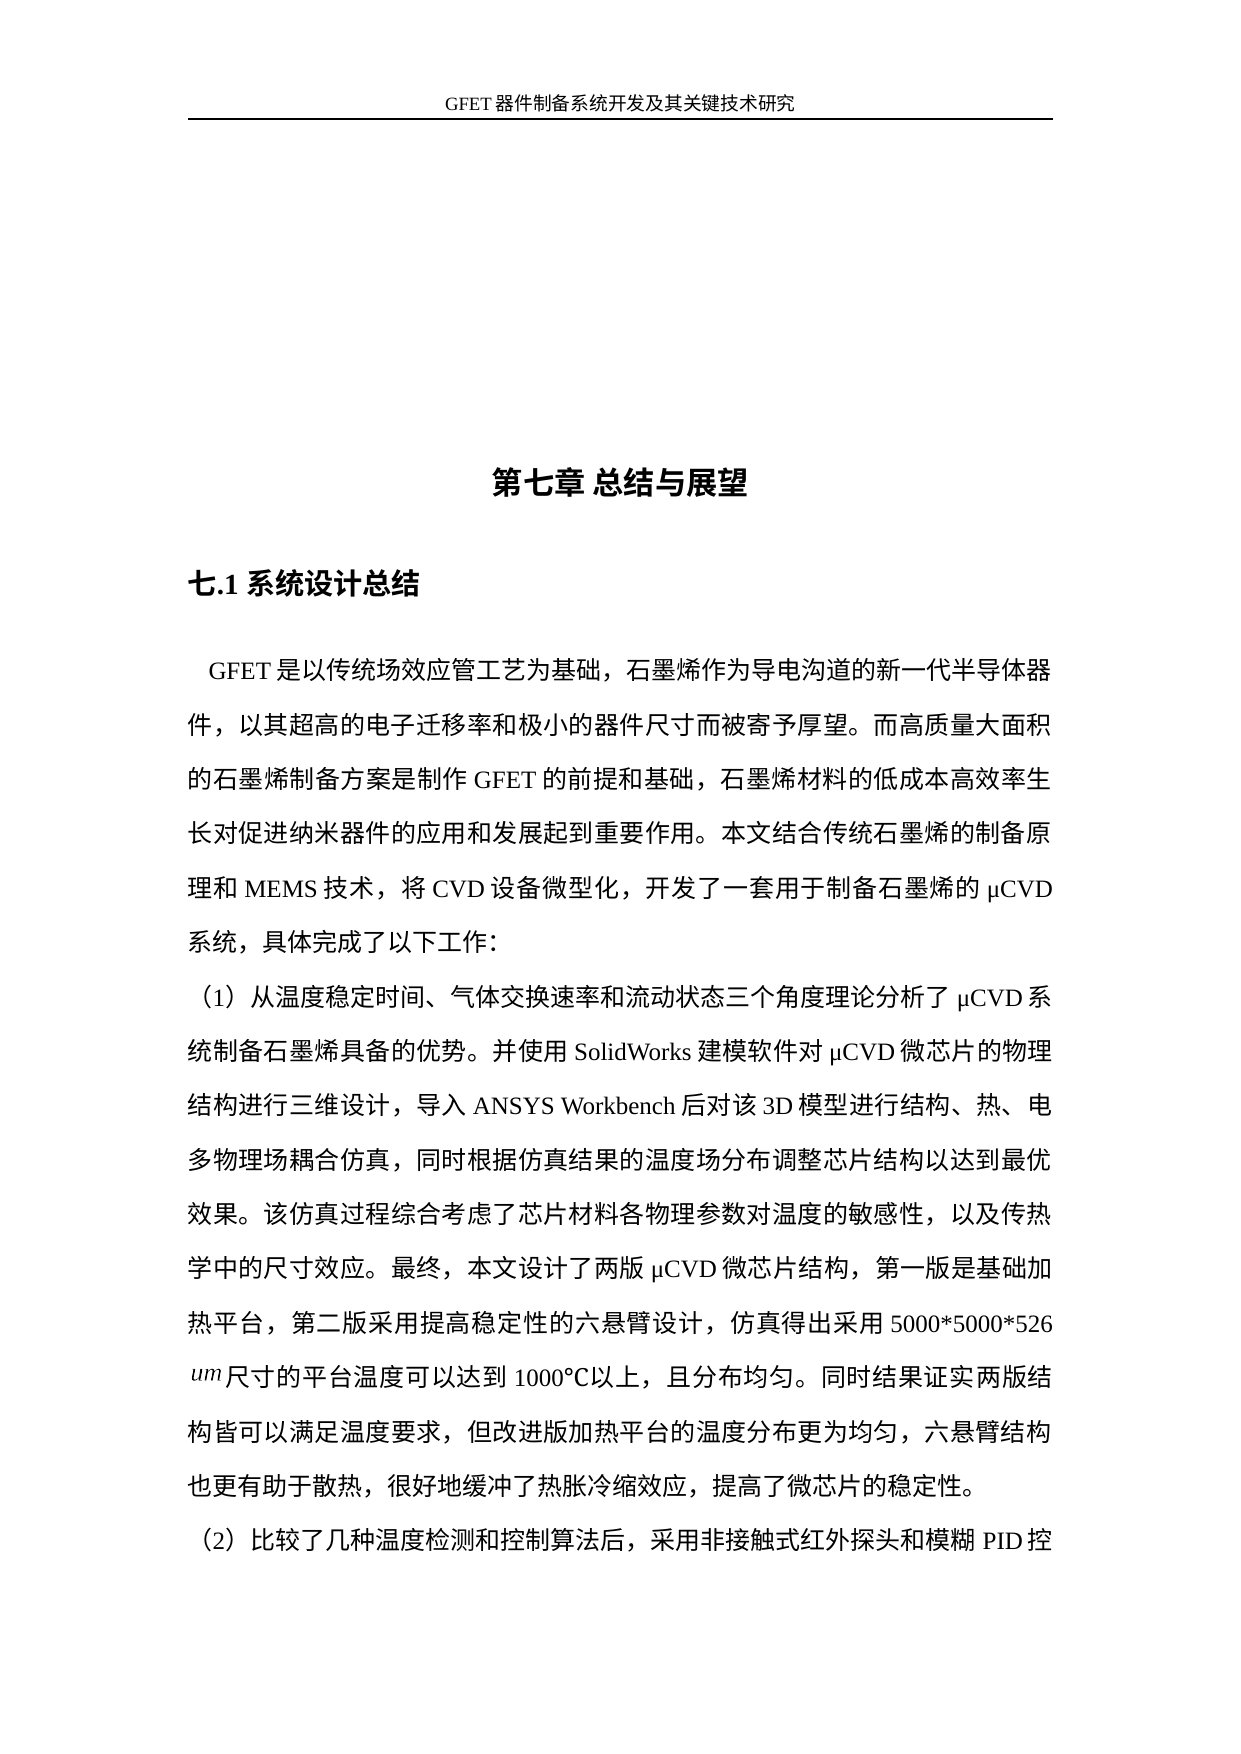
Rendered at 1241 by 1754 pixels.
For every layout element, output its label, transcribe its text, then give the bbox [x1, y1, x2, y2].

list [187, 1521, 1053, 1557]
subtitle 总结与展望 [187, 458, 1053, 503]
subtitle 系统设计总结 [187, 560, 1053, 602]
list 从温度稳定时间、气体交换速率和流动状态三个角度理论分析了μCVD系统制备石墨烯具备的优势。并使用SolidWorks建模软件对μCVD微芯片的物理结构进行三维设计，导入ANSYS Workbench后对该3D模型进行结构、热、电多物理场耦合仿真，同时根据仿真结果的温度场分布调整芯片结构以达到最优效果。该仿真过程综合考虑了芯片材料各物理参数对温度的敏感性，以及传热学中的尺寸效应。最终，本文设计了两版μCVD微芯片结构，第一版是基础加热平台，第二版采用提高稳定性的六悬臂设计，仿真得出采用5000*5000*526尺寸的平台温度可以达到1000℃以上，且分布均匀。同时结果证实两版结构皆可以满足温度要求，但改进版加热平台的温度分布更为均匀，六悬臂结构也更有助于散热，很好地缓冲了热胀冷缩效应，提高了微芯片的稳定性。 [187, 977, 1053, 1503]
text GFET是以传统场效应管工艺为基础，石墨烯作为导电沟道的新一代半导体器件，以其超高的电子迁移率和极小的器件尺寸而被寄予厚望。而高质量大面积的石墨烯制备方案是制作GFET的前提和基础，石墨烯材料的低成本高效率生长对促进纳米器件的应用和发展起到重要作用。本文结合传统石墨烯的制备原理和MEMS技术，将CVD设备微型化，开发了一套用于制备石墨烯的μCVD系统，具体完成了以下工作： [187, 651, 1053, 959]
